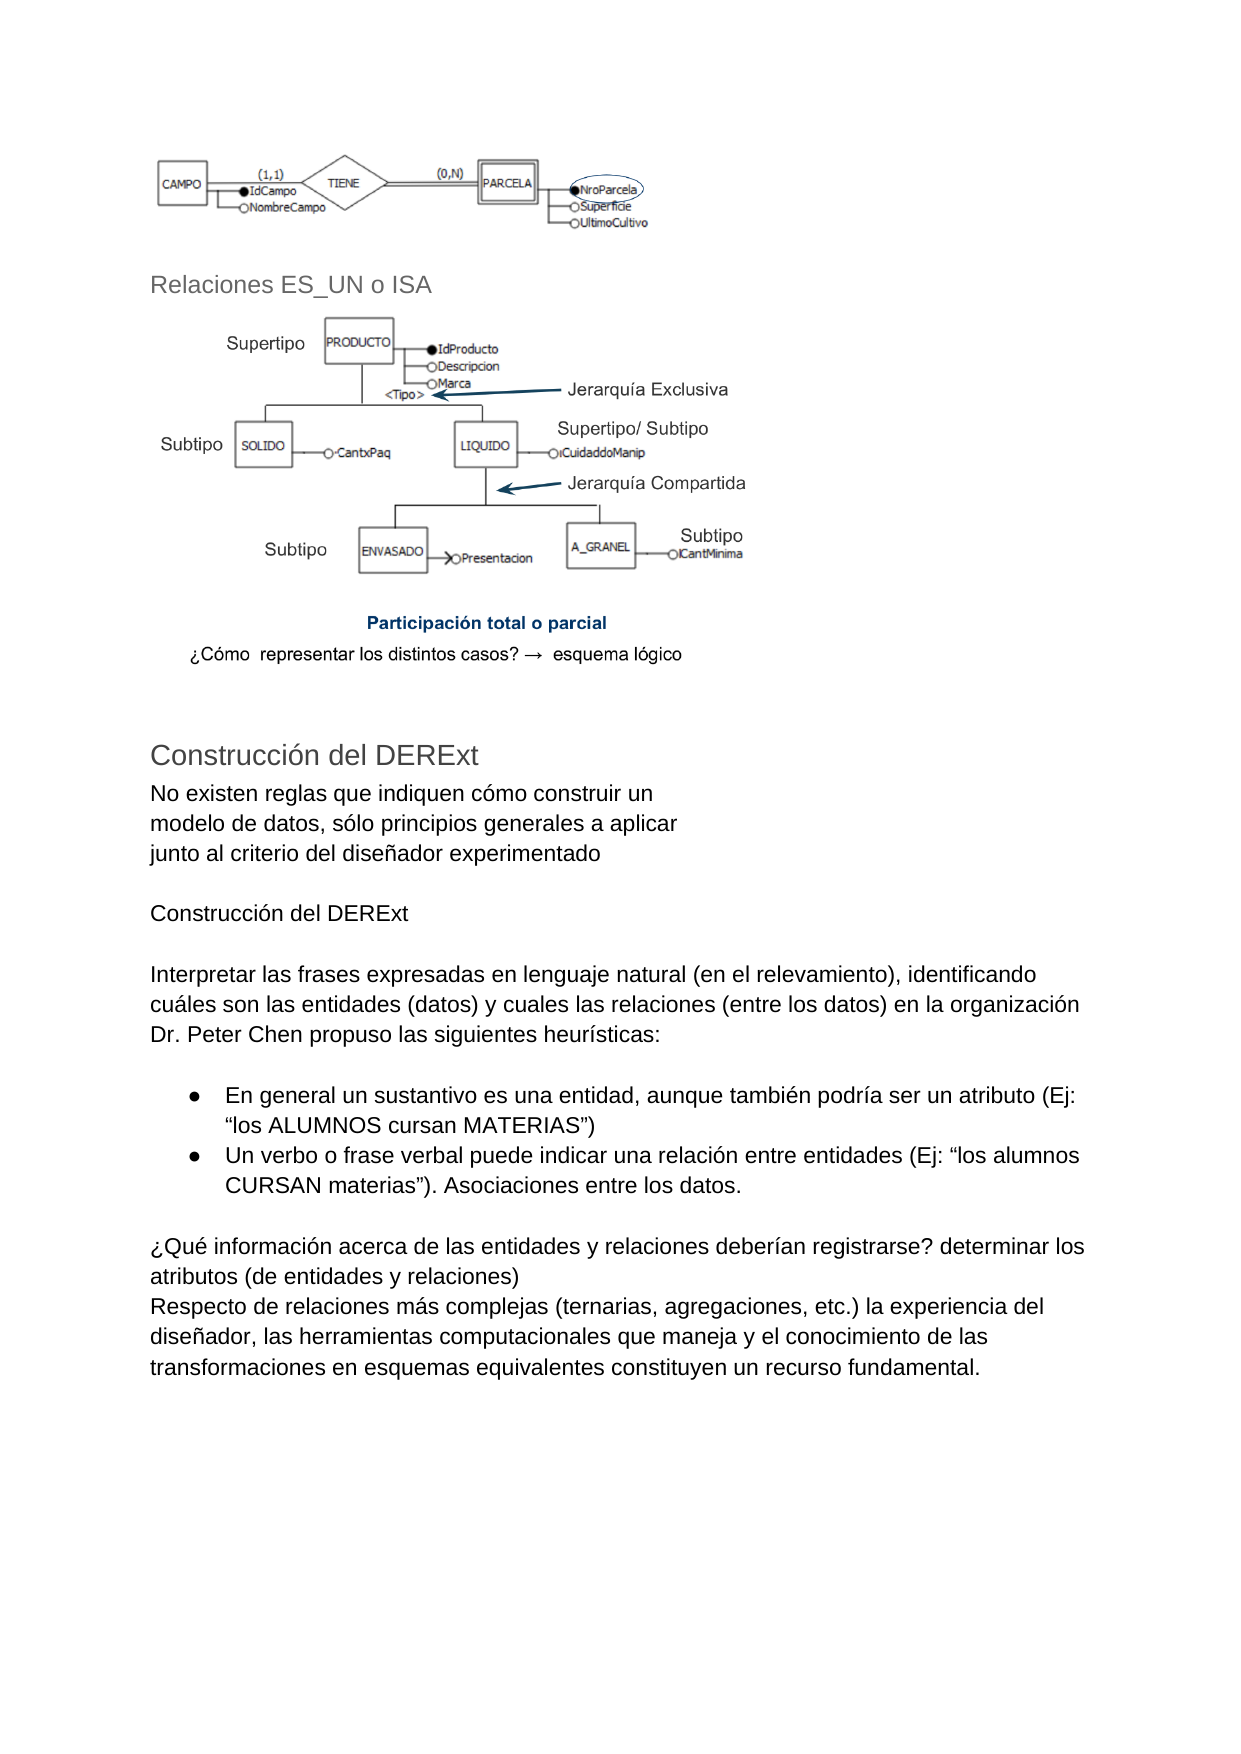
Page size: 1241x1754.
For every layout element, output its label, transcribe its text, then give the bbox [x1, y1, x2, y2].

list En general un sustantivo es una entidad, aunque también podría ser un atributo (Ej: “los ALUMNOS cursan MATERIAS”) [187, 1082, 1090, 1138]
text Construcción del DERExt [150, 900, 1090, 927]
subtitle Relaciones ES_UN o ISA [150, 270, 1090, 299]
text junto al criterio del diseñador experimentado [150, 840, 1090, 866]
picture [150, 307, 776, 671]
text ¿Qué información acerca de las entidades y relaciones deberían registrarse? determinar los atributos (de entidades y relaciones) [150, 1233, 1090, 1289]
text Respecto de relaciones más complejas (ternarias, agregaciones, etc.) la experiencia del diseñador, las herramientas computacionales que maneja y el conocimiento de las transformaciones en esquemas equivalentes constituyen un recurso fundamental. [150, 1293, 1090, 1380]
list Un verbo o frase verbal puede indicar una relación entre entidades (Ej: “los alumnos CURSAN materias”). Asociaciones entre los datos. [187, 1142, 1090, 1198]
text No existen reglas que indiquen cómo construir un [150, 779, 1090, 806]
text Interpretar las frases expresadas en lenguaje natural (en el relevamiento), identificando cuáles son las entidades (datos) y cuales las relaciones (entre los datos) en la organización [150, 961, 1090, 1017]
subtitle Construcción del DERExt [150, 738, 1090, 771]
text Dr. Peter Chen propuso las siguientes heurísticas: [150, 1021, 1090, 1047]
text modelo de datos, sólo principios generales a aplicar [150, 810, 1090, 836]
picture [150, 150, 662, 237]
